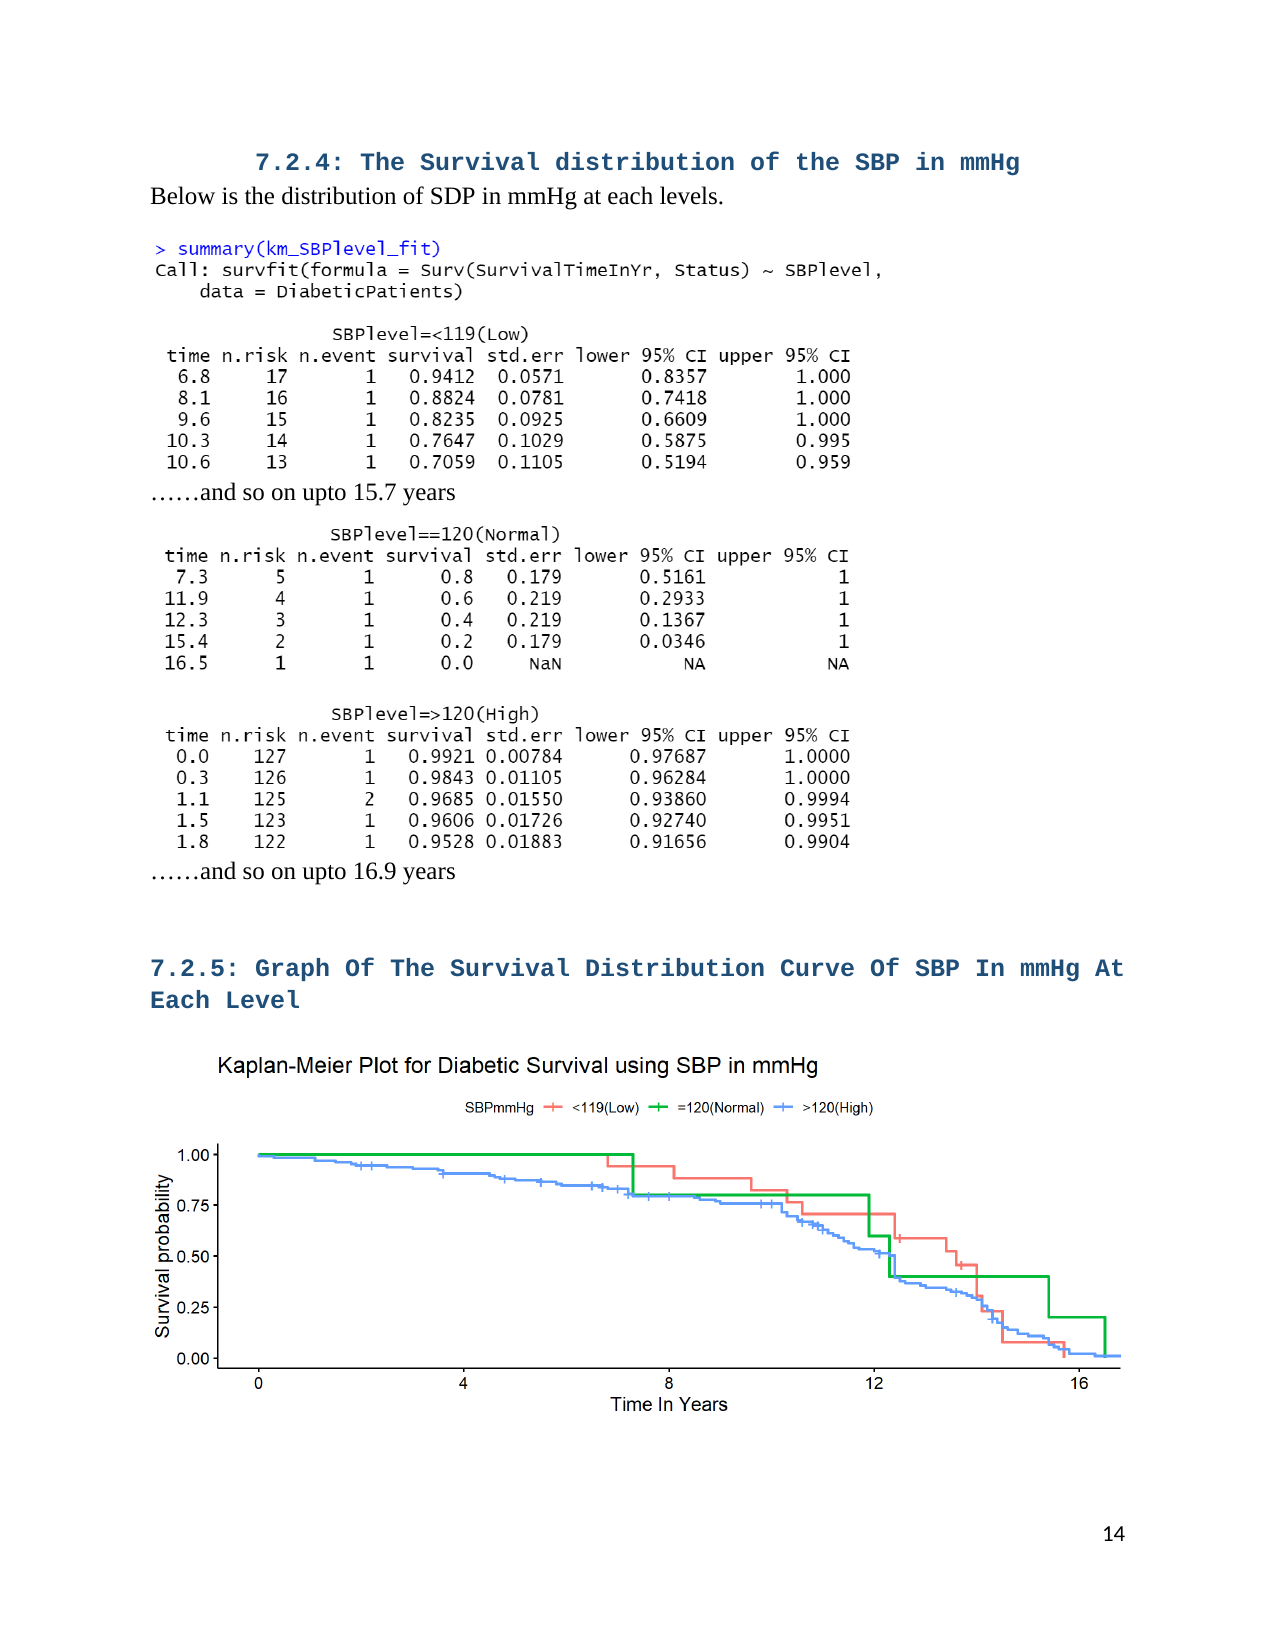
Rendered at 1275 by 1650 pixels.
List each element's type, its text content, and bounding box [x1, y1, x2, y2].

text 7.2.5: Graph Of The Survival Distribution Curve Of SBP In mmHg At Each Level [150, 955, 1125, 1016]
picture [150, 509, 1125, 692]
picture [150, 1053, 1125, 1417]
text 7.2.4: The Survival distribution of the SBP in mmHg [150, 150, 1125, 178]
text Below is the distribution of SDP in mmHg at each levels. [150, 181, 1125, 209]
picture [150, 695, 1125, 852]
text ……and so on upto 15.7 years [150, 473, 1125, 506]
text ……and so on upto 16.9 years [150, 856, 1125, 885]
picture [150, 238, 1125, 473]
